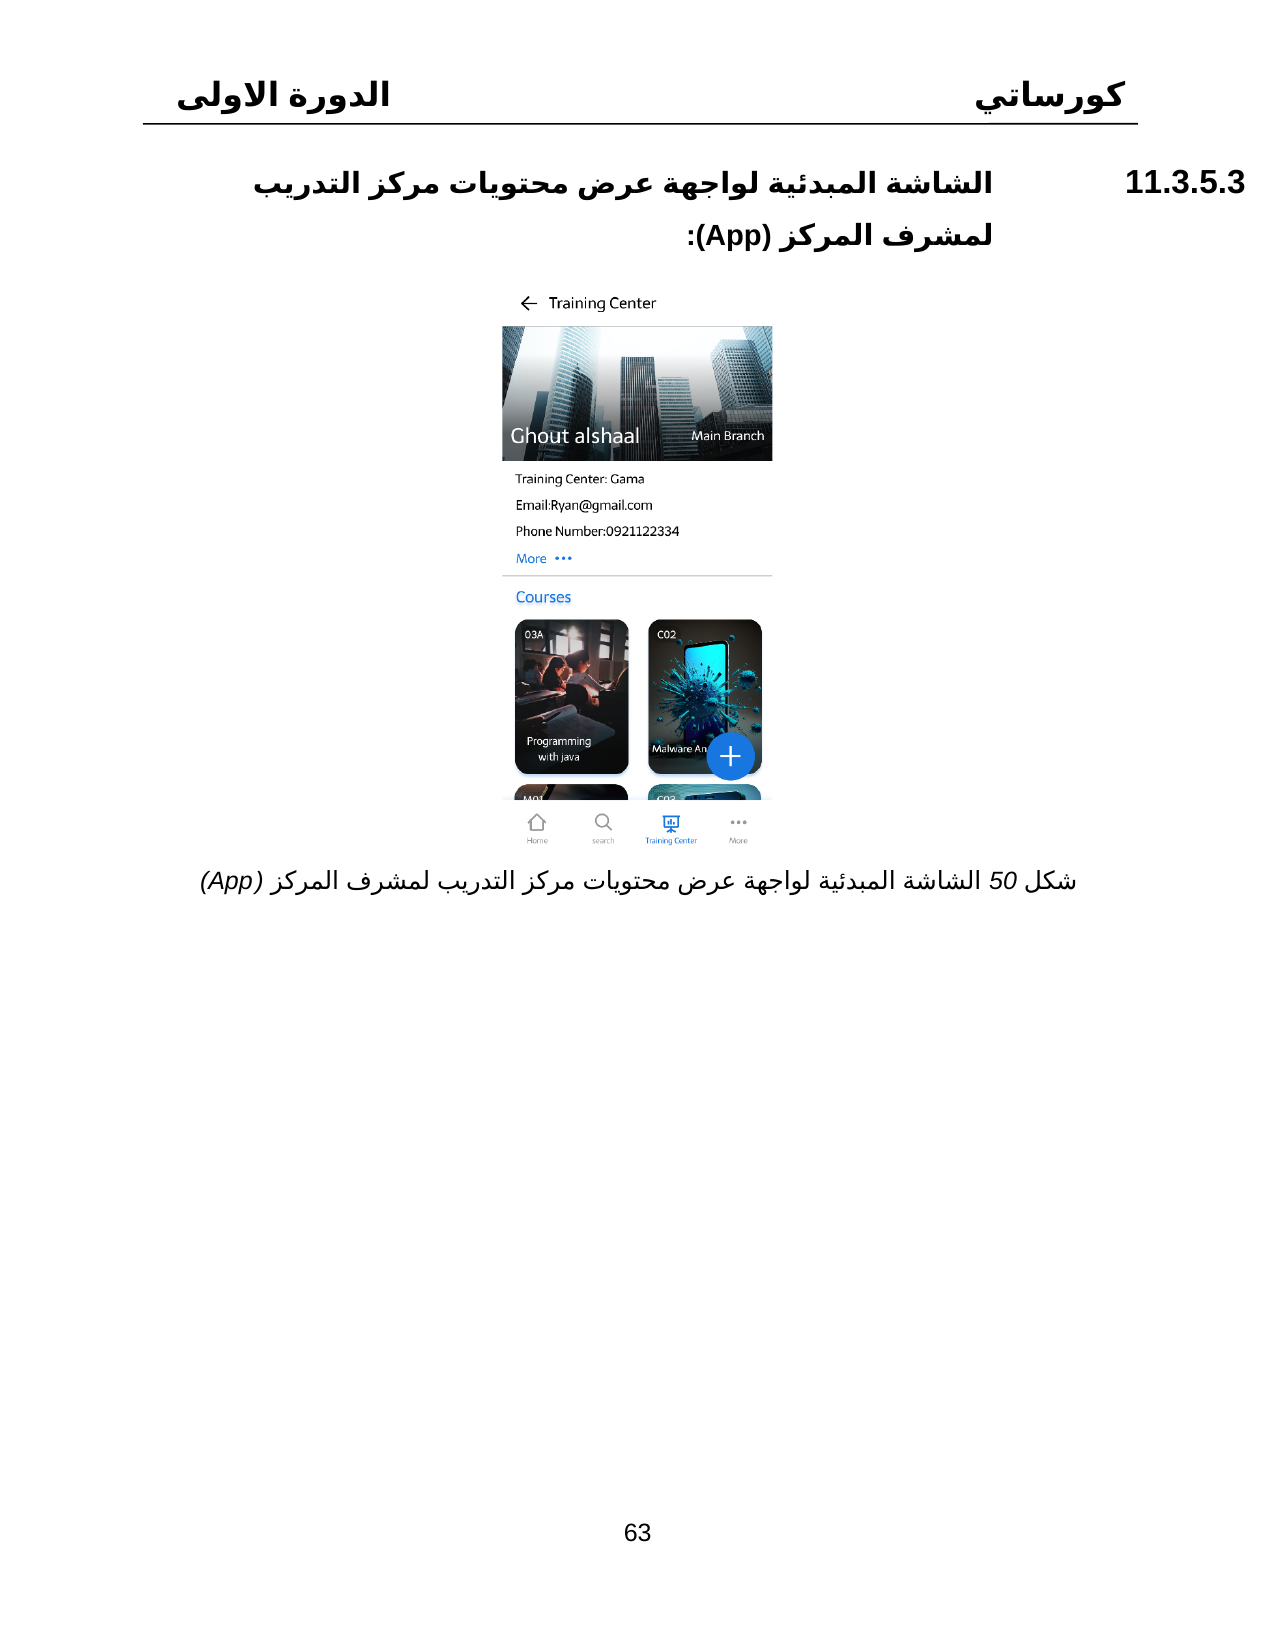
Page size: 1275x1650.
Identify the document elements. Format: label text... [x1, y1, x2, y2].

subtitle الشاشة المبدئية لواجهة عرض محتويات مركز التدريب لمشرف المركز (App): [150, 162, 1125, 251]
text شكل 50 الشاشة المبدئية لواجهة عرض محتويات مركز التدريب لمشرف المركز (App) [150, 866, 1125, 895]
picture [502, 268, 773, 852]
